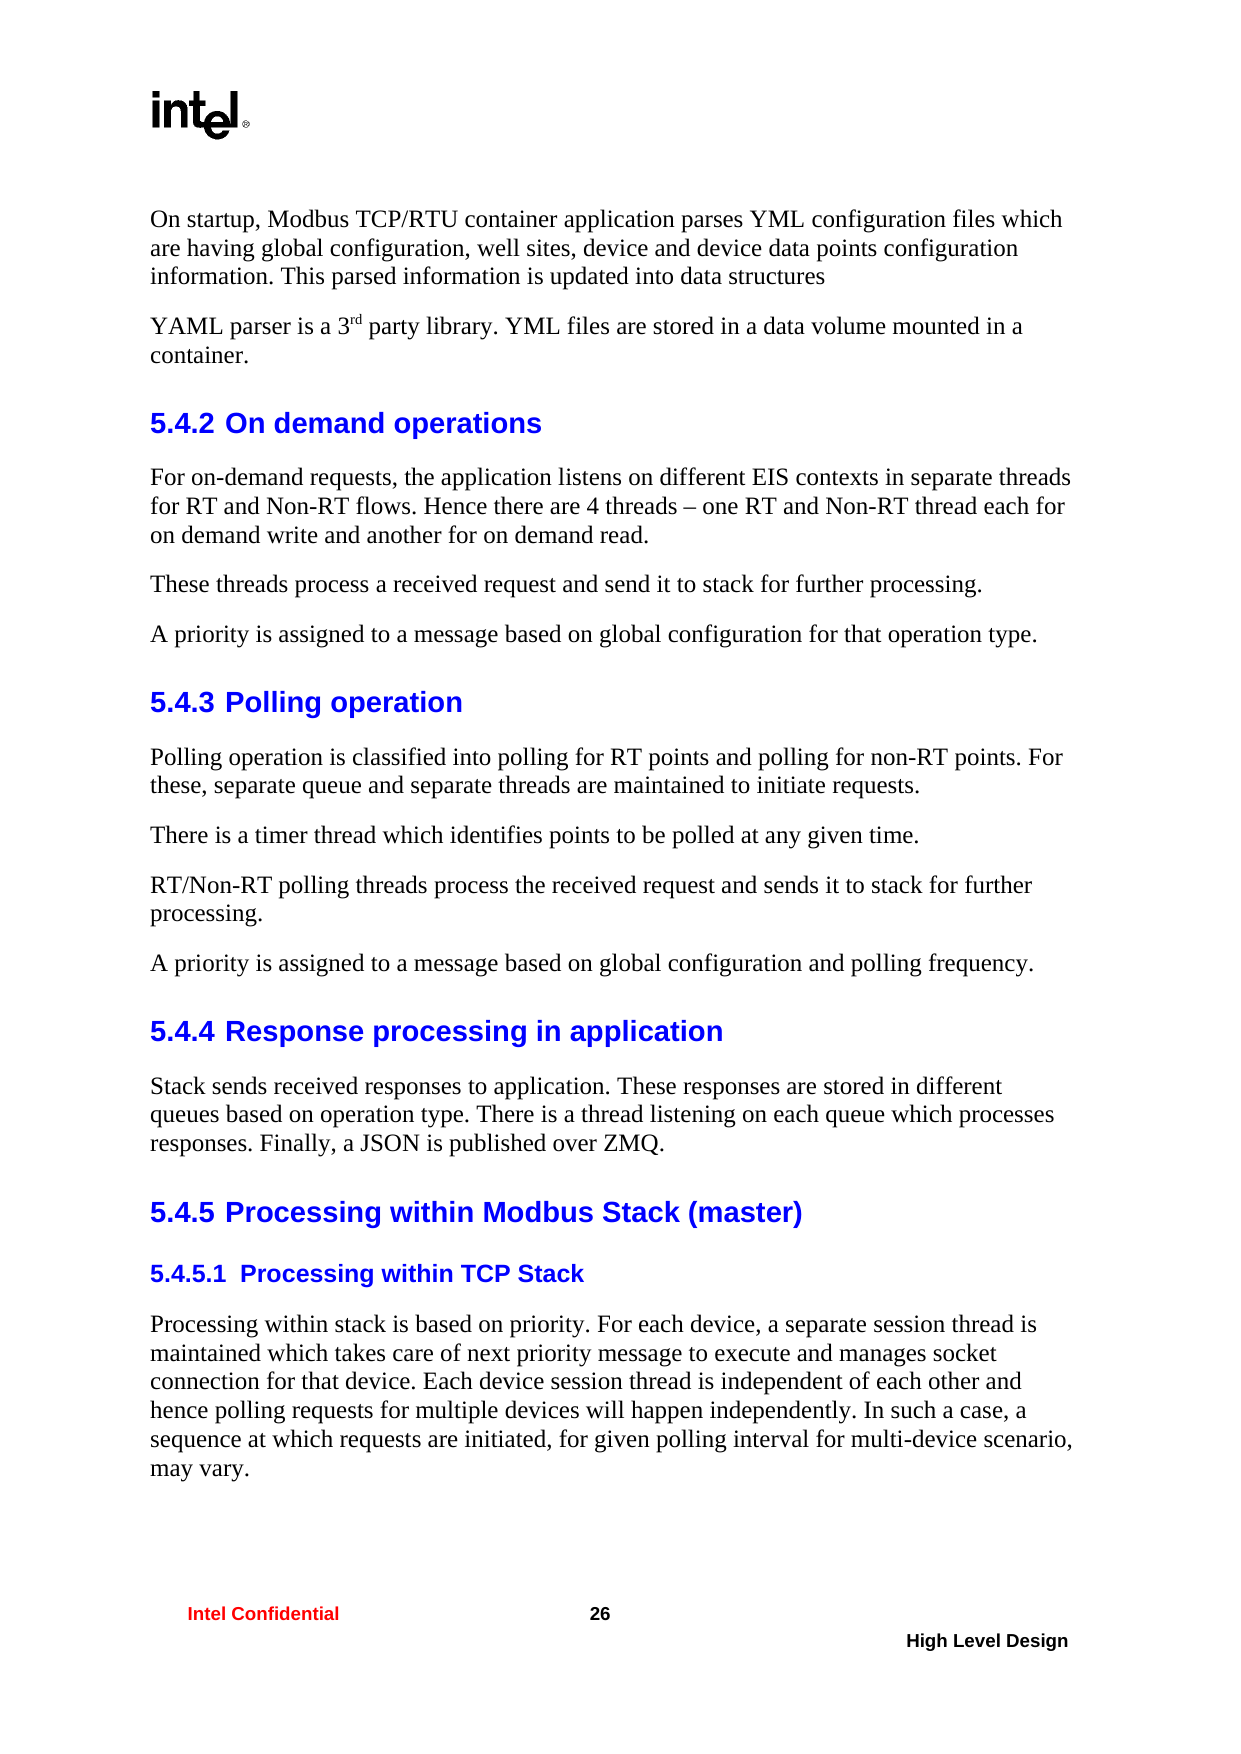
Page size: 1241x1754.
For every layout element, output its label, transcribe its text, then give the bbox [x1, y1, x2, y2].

text There is a timer thread which identifies points to be polled at any given time. [150, 820, 1074, 849]
subtitle Polling operation [150, 685, 1074, 719]
text Stack sends received responses to application. These responses are stored in different queues based on operation type. There is a thread listening on each queue which processes responses. Finally, a JSON is published over ZMQ. [150, 1071, 1074, 1157]
text A priority is assigned to a message based on global configuration for that operation type. [150, 619, 1074, 648]
text Processing within stack is based on priority. For each device, a separate session thread is maintained which takes care of next priority message to execute and manages socket connection for that device. Each device session thread is independent of each other and hence polling requests for multiple devices will happen independently. In such a case, a sequence at which requests are initiated, for given polling interval for multi-device scenario, may vary. [150, 1309, 1074, 1481]
picture [150, 91, 251, 140]
text Polling operation is classified into polling for RT points and polling for non-RT points. For these, separate queue and separate threads are maintained to initiate requests. [150, 742, 1074, 799]
text RT/Non-RT polling threads process the received request and sends it to stack for further processing. [150, 870, 1074, 927]
subtitle Processing within Modbus Stack (master) [150, 1194, 1074, 1228]
text These threads process a received request and send it to stack for further processing. [150, 569, 1074, 598]
text A priority is assigned to a message based on global configuration and polling frequency. [150, 948, 1074, 977]
text YAML parser is a 3rd party library. YML files are stored in a data volume mounted in a container. [150, 311, 1074, 368]
text On startup, Modbus TCP/RTU container application parses YML configuration files which are having global configuration, well sites, device and device data points configuration information. This parsed information is updated into data structures [150, 204, 1074, 290]
subtitle Processing within TCP Stack [150, 1259, 1074, 1288]
subtitle On demand operations [150, 406, 1074, 439]
text For on-demand requests, the application listens on different EIS contexts in separate threads for RT and Non-RT flows. Hence there are 4 threads – one RT and Non-RT thread each for on demand write and another for on demand read. [150, 462, 1074, 549]
subtitle Response processing in application [150, 1014, 1074, 1048]
